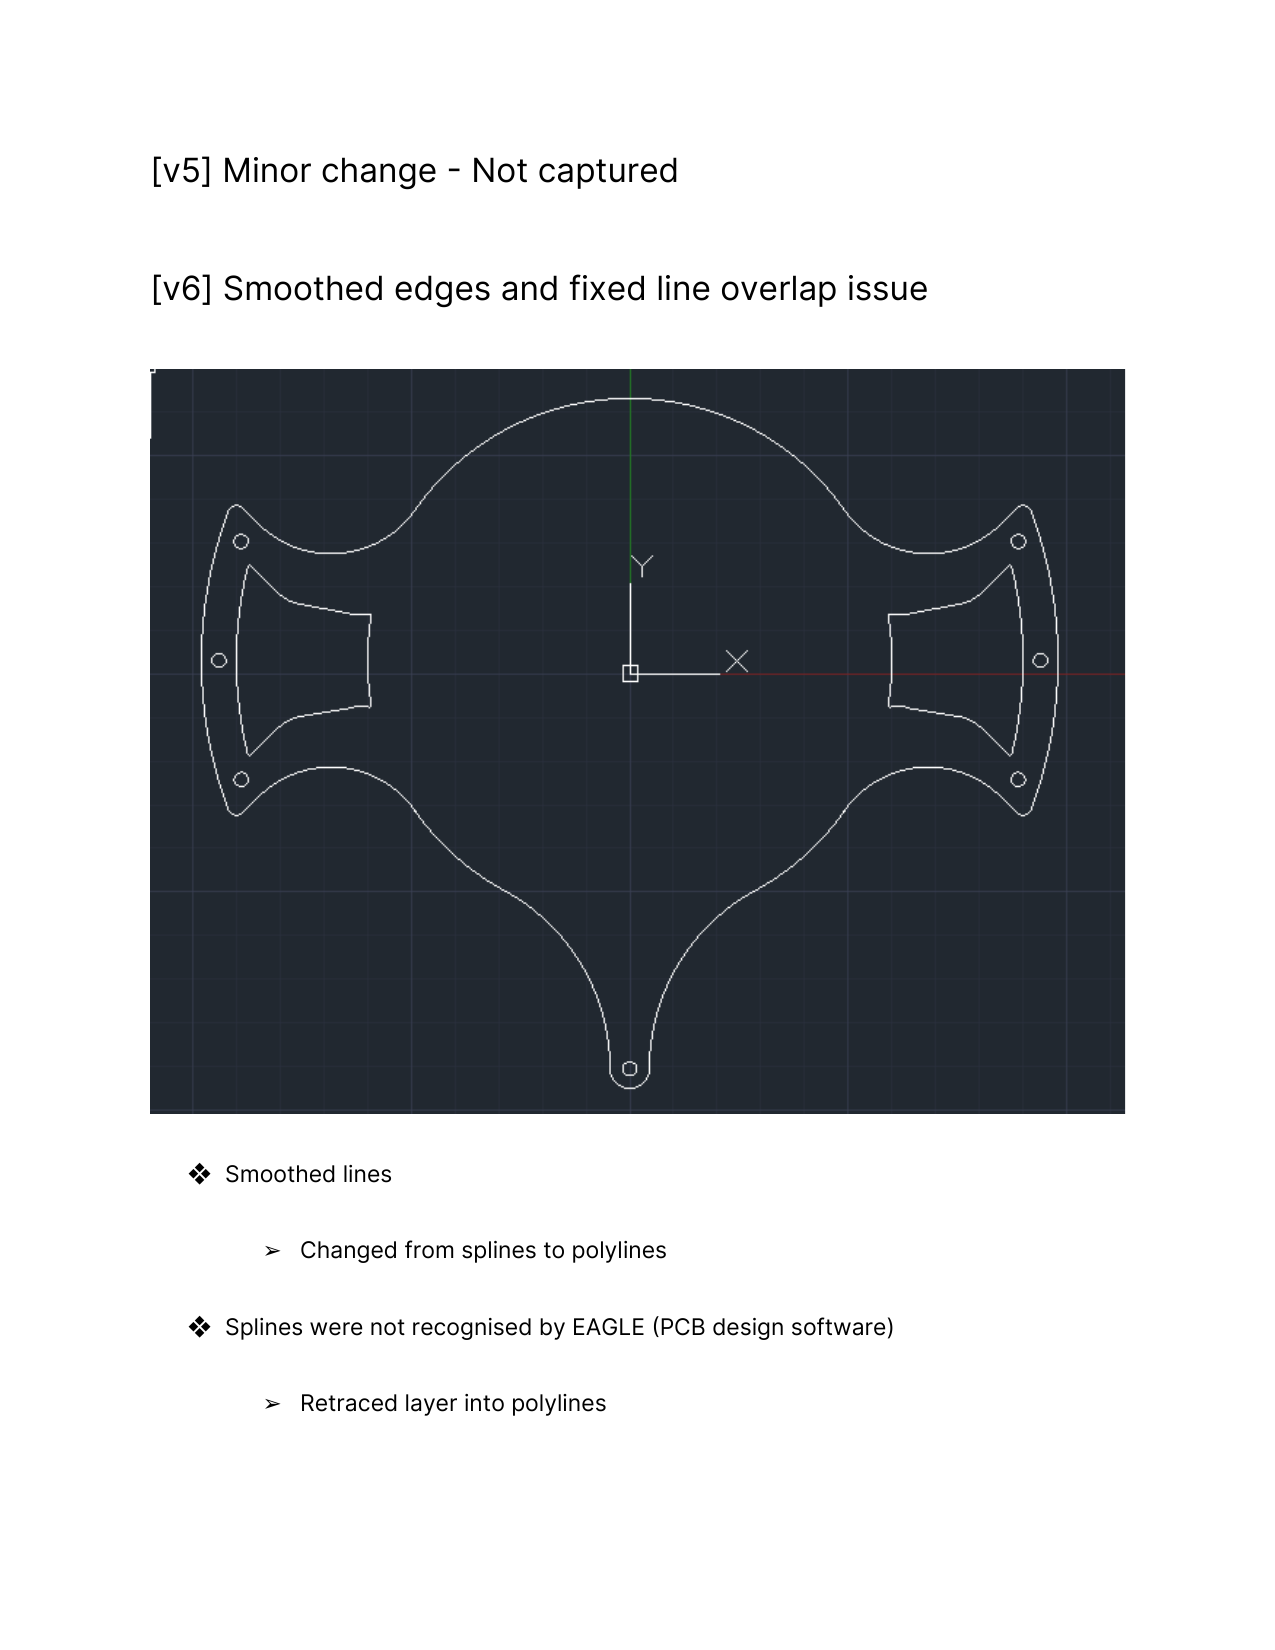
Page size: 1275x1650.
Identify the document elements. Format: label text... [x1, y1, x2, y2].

picture [150, 369, 1125, 1114]
list Changed from splines to polylines [262, 1237, 1125, 1264]
list Splines were not recognised by EAGLE (PCB design software) [187, 1313, 1125, 1341]
subtitle [v6] Smoothed edges and fixed line overlap issue [150, 268, 1125, 308]
subtitle [v5] Minor change - Not captured [150, 150, 1125, 190]
list Smoothed lines [187, 1161, 1125, 1188]
list Retraced layer into polylines [262, 1389, 1125, 1417]
